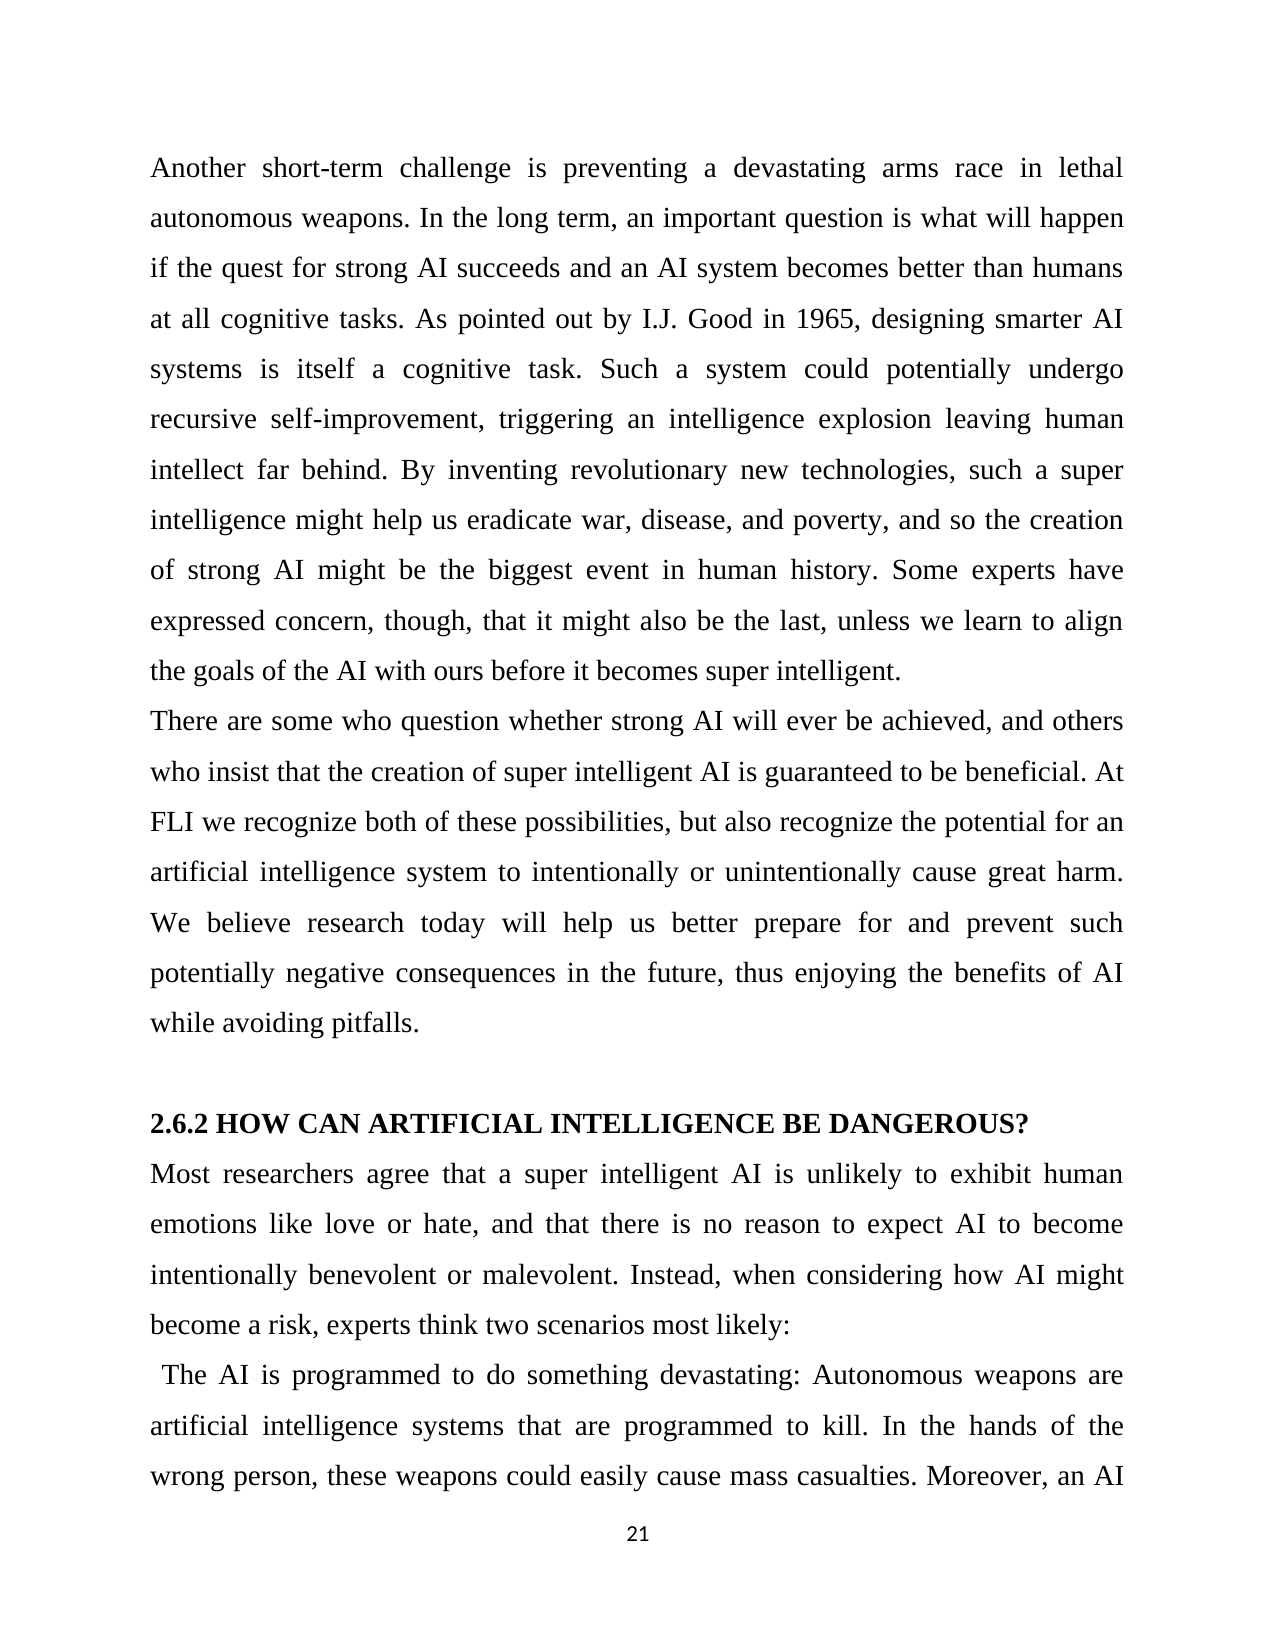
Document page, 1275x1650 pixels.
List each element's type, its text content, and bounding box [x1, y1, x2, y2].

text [150, 150, 1125, 687]
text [150, 1357, 1125, 1492]
text There are some who question whether strong AI will ever be achieved, and others who insist that the creation of super intelligent AI is guaranteed to be beneficial. At FLI we recognize both of these possibilities, but also recognize the potential for an artificial intelligence system to intentionally or unintentionally cause great harm. We believe research today will help us better prepare for and prevent such potentially negative consequences in the future, thus enjoying the benefits of AI while avoiding pitfalls. [150, 703, 1125, 1039]
text 2.6.2 HOW CAN ARTIFICIAL INTELLIGENCE BE DANGEROUS? [150, 1106, 1125, 1139]
text Most researchers agree that a super intelligent AI is unlikely to exhibit human emotions like love or hate, and that there is no reason to expect AI to become intentionally benevolent or malevolent. Instead, when considering how AI might become a risk, experts think two scenarios most likely: [150, 1156, 1125, 1341]
